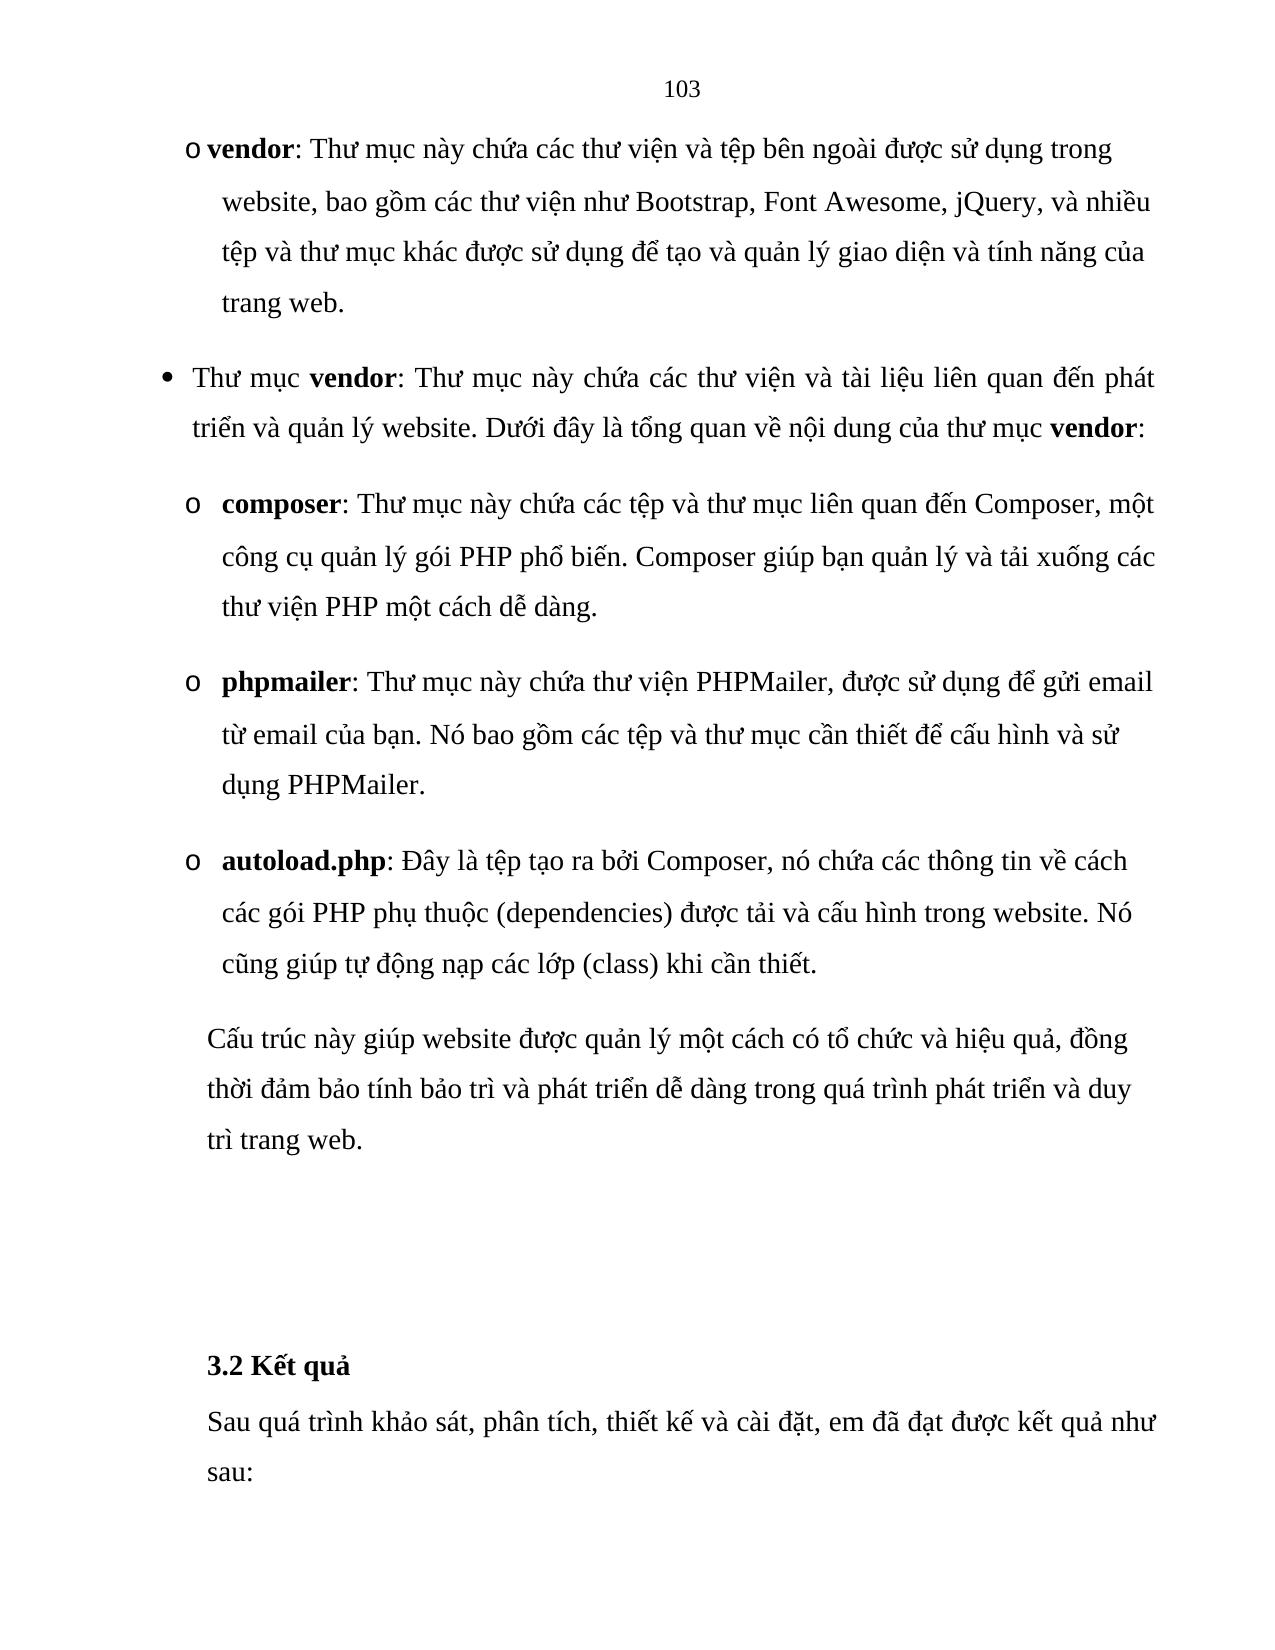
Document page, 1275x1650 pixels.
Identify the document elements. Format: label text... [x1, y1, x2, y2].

list Thư mục vendor: Thư mục này chứa các thư viện và tài liệu liên quan đến phát triển và quản lý website. Dưới đây là tổng quan về nội dung của thư mục vendor: [162, 360, 1157, 444]
subtitle 3.2 Kết quả [207, 1348, 1157, 1381]
text Cấu trúc này giúp website được quản lý một cách có tổ chức và hiệu quả, đồng thời đảm bảo tính bảo trì và phát triển dễ dàng trong quá trình phát triển và duy trì trang web. [207, 1021, 1157, 1155]
list vendor: Thư mục này chứa các thư viện và tệp bên ngoài được sử dụng trong website, bao gồm các thư viện như Bootstrap, Font Awesome, jQuery, và nhiều tệp và thư mục khác được sử dụng để tạo và quản lý giao diện và tính năng của trang web. [184, 131, 1157, 318]
text Sau quá trình khảo sát, phân tích, thiết kế và cài đặt, em đã đạt được kết quả như sau: [207, 1404, 1157, 1488]
list autoload.php: Đây là tệp tạo ra bởi Composer, nó chứa các thông tin về cách các gói PHP phụ thuộc (dependencies) được tải và cấu hình trong website. Nó cũng giúp tự động nạp các lớp (class) khi cần thiết. [184, 843, 1157, 979]
list composer: Thư mục này chứa các tệp và thư mục liên quan đến Composer, một công cụ quản lý gói PHP phổ biến. Composer giúp bạn quản lý và tải xuống các thư viện PHP một cách dễ dàng. [184, 486, 1157, 622]
list phpmailer: Thư mục này chứa thư viện PHPMailer, được sử dụng để gửi email từ email của bạn. Nó bao gồm các tệp và thư mục cần thiết để cấu hình và sử dụng PHPMailer. [184, 664, 1157, 801]
